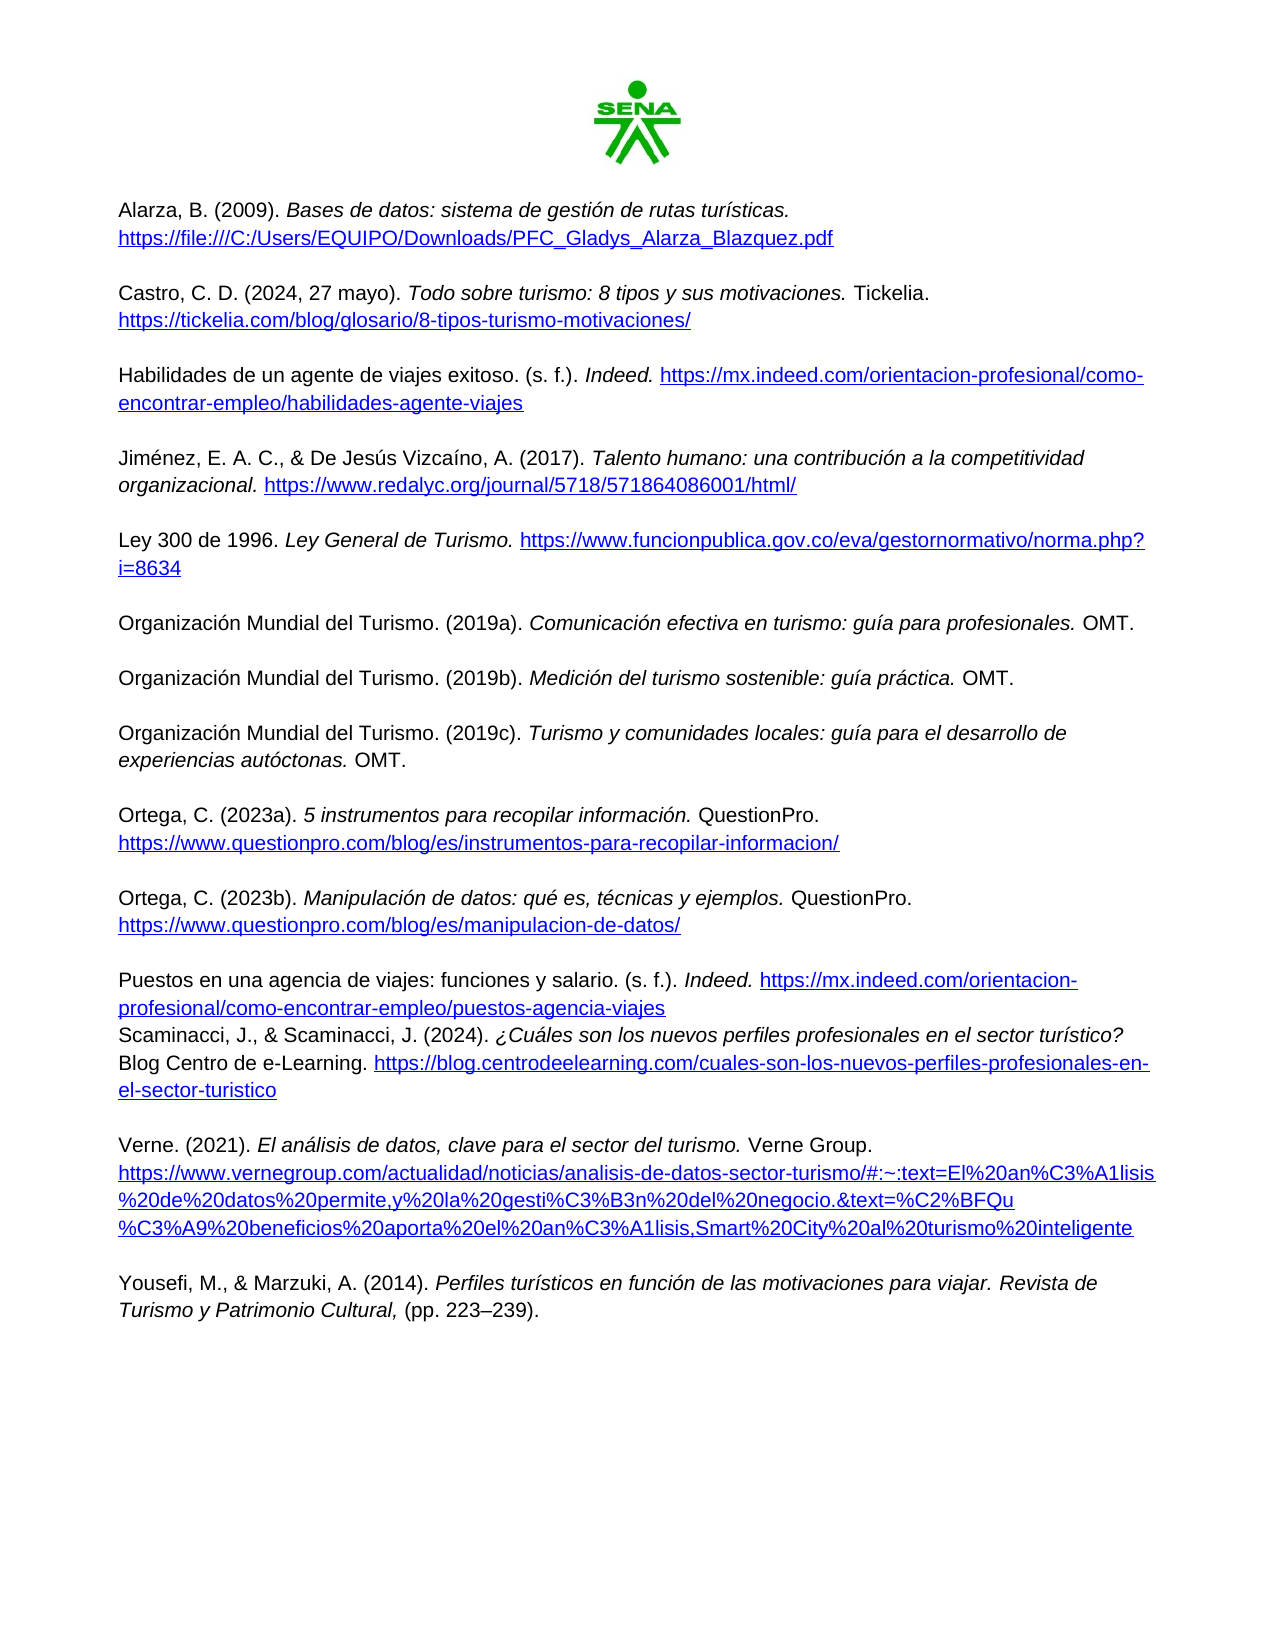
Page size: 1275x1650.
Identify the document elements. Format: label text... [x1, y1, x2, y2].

text Organización Mundial del Turismo. (2019a). Comunicación efectiva en turismo: guía para profesionales. OMT. [118, 610, 1157, 634]
text Organización Mundial del Turismo. (2019c). Turismo y comunidades locales: guía para el desarrollo de experiencias autóctonas. OMT. [118, 720, 1157, 772]
text Ortega, C. (2023b). Manipulación de datos: qué es, técnicas y ejemplos. QuestionPro. https://www.questionpro.com/blog/es/manipulacion-de-datos/ [118, 885, 1157, 937]
text Jiménez, E. A. C., & De Jesús Vizcaíno, A. (2017). Talento humano: una contribución a la competitividad organizacional. https://www.redalyc.org/journal/5718/571864086001/html/ [118, 445, 1157, 497]
text Puestos en una agencia de viajes: funciones y salario. (s. f.). Indeed. https://mx.indeed.com/orientacion-profesional/como-encontrar-empleo/puestos-agencia-viajes [118, 968, 1157, 1019]
text Verne. (2021). El análisis de datos, clave para el sector del turismo. Verne Group. https://www.vernegroup.com/actualidad/noticias/analisis-de-datos-sector-turismo/#:~:text=El%20an%C3%A1lisis%20de%20datos%20permite,y%20la%20gesti%C3%B3n%20del%20negocio.&text=%C2%BFQu%C3%A9%20beneficios%20aporta%20el%20an%C3%A1lisis,Smart%20City%20al%20turismo%20inteligente [118, 1133, 1157, 1239]
text Ley 300 de 1996. Ley General de Turismo. https://www.funcionpublica.gov.co/eva/gestornormativo/norma.php?i=8634 [118, 528, 1157, 579]
text Yousefi, M., & Marzuki, A. (2014). Perfiles turísticos en función de las motivaciones para viajar. Revista de Turismo y Patrimonio Cultural, (pp. 223–239). [118, 1270, 1157, 1322]
text Habilidades de un agente de viajes exitoso. (s. f.). Indeed. https://mx.indeed.com/orientacion-profesional/como-encontrar-empleo/habilidades-agente-viajes [118, 363, 1157, 414]
text Scaminacci, J., & Scaminacci, J. (2024). ¿Cuáles son los nuevos perfiles profesionales en el sector turístico? Blog Centro de e-Learning. https://blog.centrodeelearning.com/cuales-son-los-nuevos-perfiles-profesionales-en-el-sector-turistico [118, 1023, 1157, 1102]
text Castro, C. D. (2024, 27 mayo). Todo sobre turismo: 8 tipos y sus motivaciones. Tickelia. https://tickelia.com/blog/glosario/8-tipos-turismo-motivaciones/ [118, 280, 1157, 332]
text Ortega, C. (2023a). 5 instrumentos para recopilar información. QuestionPro. https://www.questionpro.com/blog/es/instrumentos-para-recopilar-informacion/ [118, 803, 1157, 854]
text Alarza, B. (2009). Bases de datos: sistema de gestión de rutas turísticas. https://file:///C:/Users/EQUIPO/Downloads/PFC_Gladys_Alarza_Blazquez.pdf [118, 198, 1157, 249]
picture [588, 75, 687, 172]
text Organización Mundial del Turismo. (2019b). Medición del turismo sostenible: guía práctica. OMT. [118, 665, 1157, 689]
